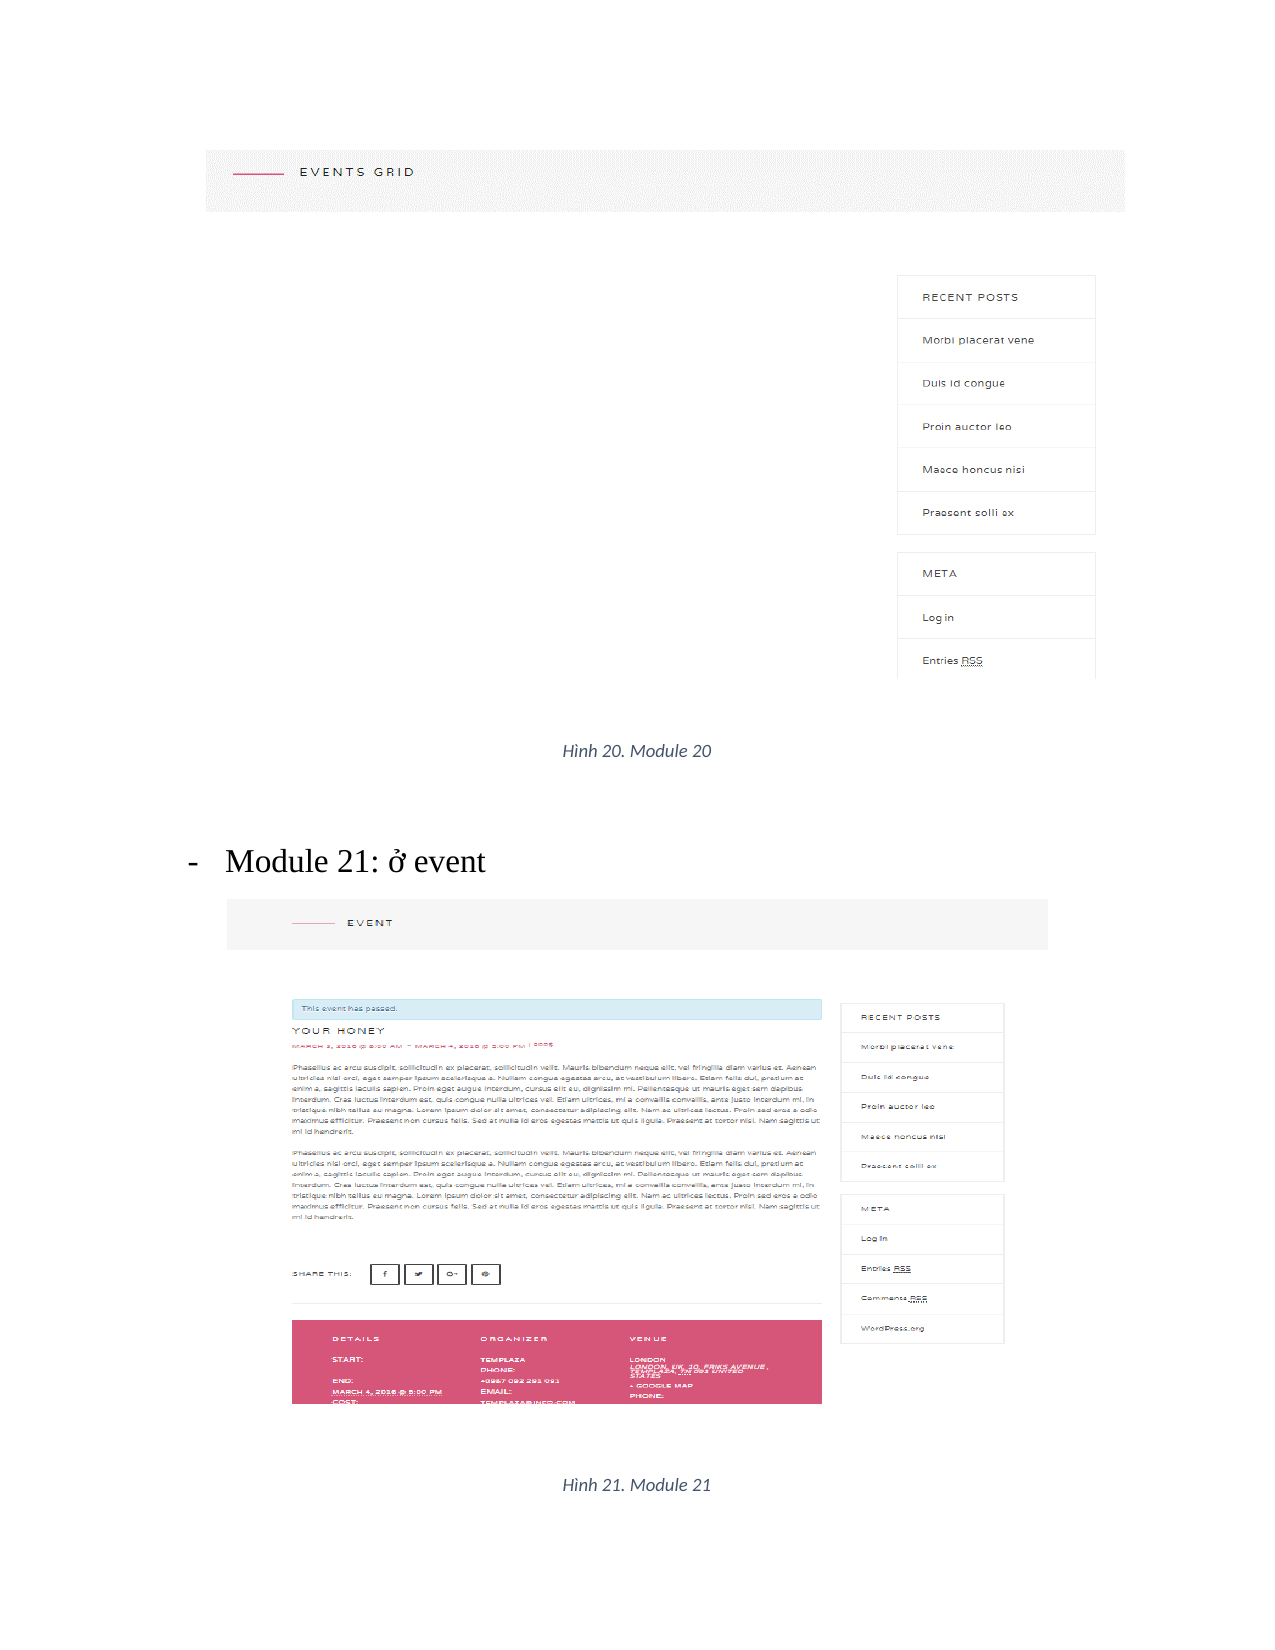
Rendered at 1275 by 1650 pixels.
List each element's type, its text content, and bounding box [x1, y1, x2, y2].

text Hình 21. Module 21 [150, 1473, 1125, 1496]
picture [226, 899, 1049, 1404]
picture [206, 150, 1125, 679]
text Hình 20. Module 20 [150, 739, 1125, 762]
list Module 21: ở event [187, 841, 1125, 879]
